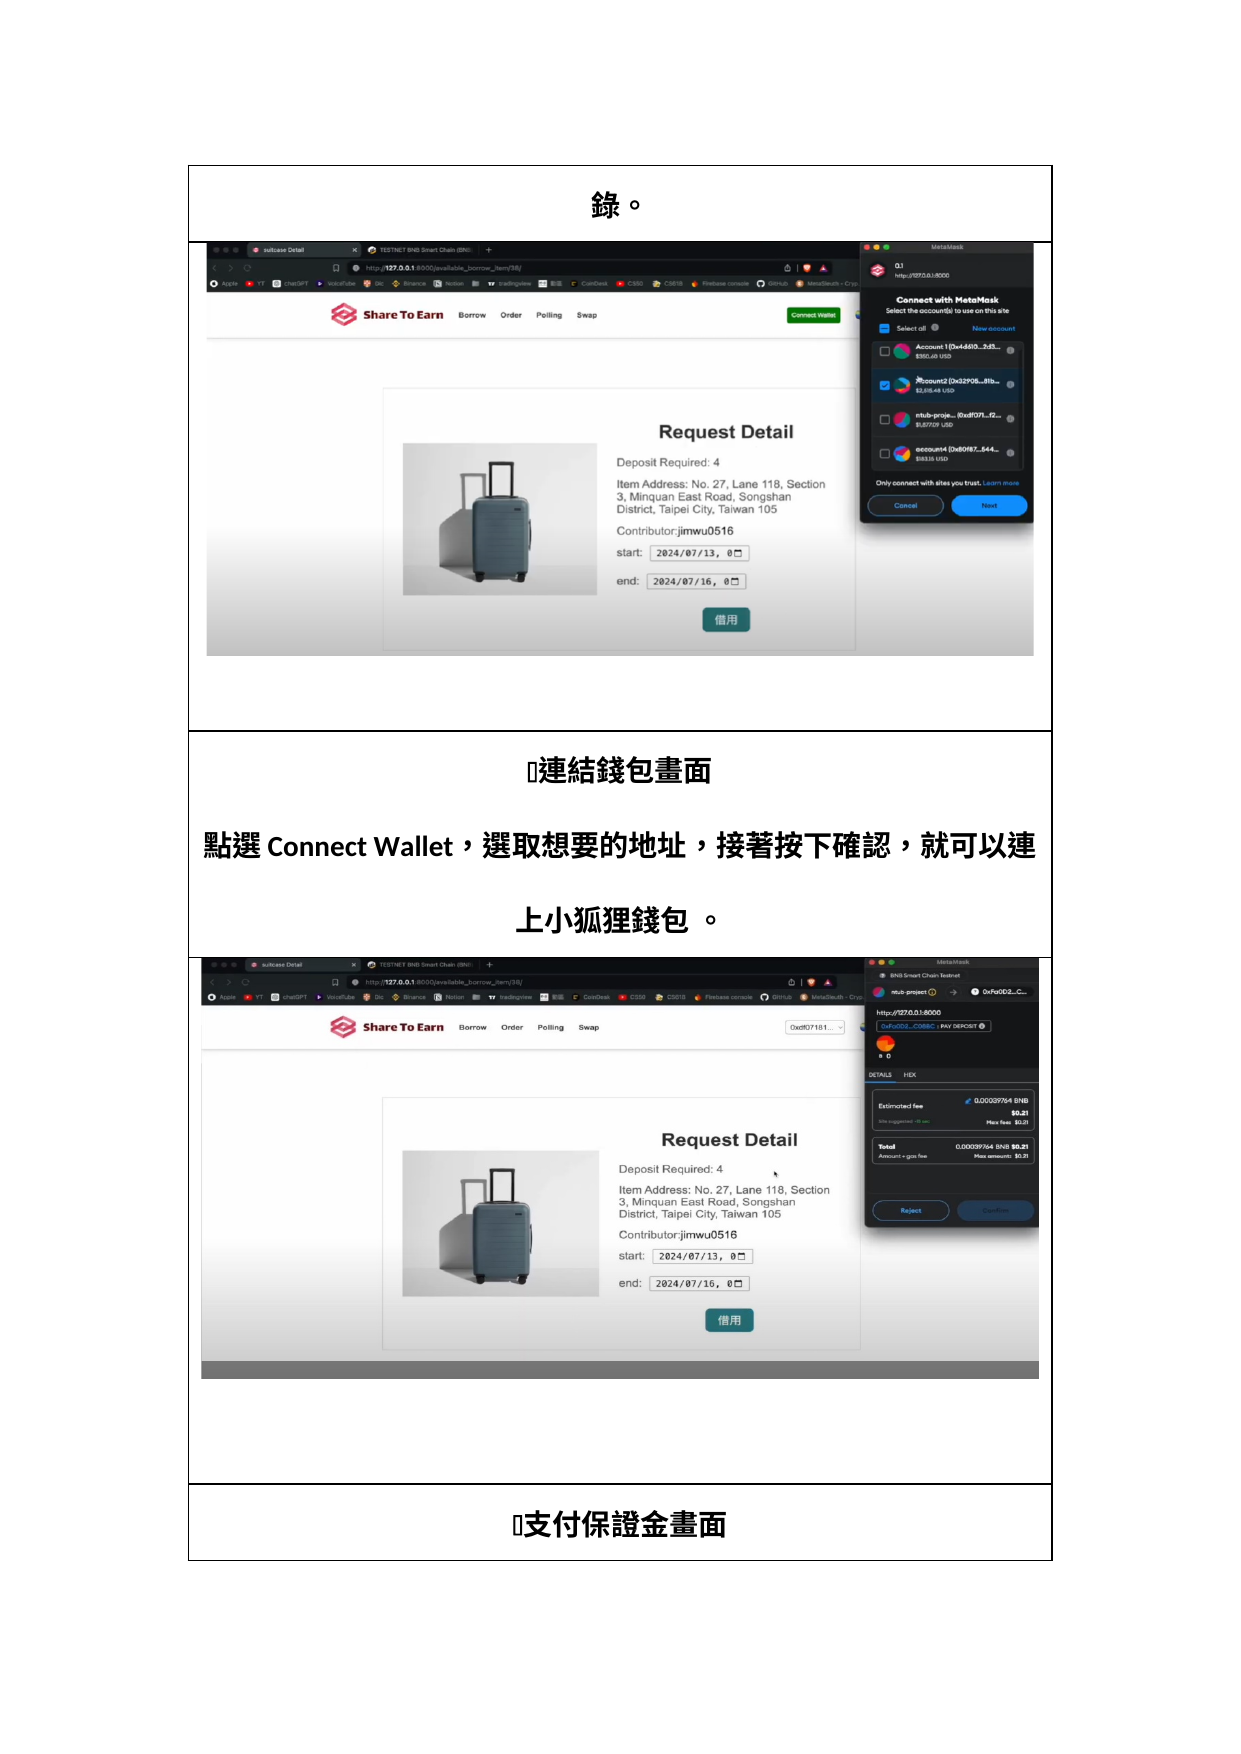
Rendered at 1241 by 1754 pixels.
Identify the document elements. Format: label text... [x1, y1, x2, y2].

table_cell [189, 166, 1051, 241]
picture [206, 242, 1034, 656]
table_cell 連結錢包畫面 點選Connect Wallet，選取想要的地址，接著按下確認，就可以連上小狐狸錢包 。 [189, 732, 1051, 957]
picture [201, 958, 1039, 1379]
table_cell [189, 1485, 1051, 1560]
table_cell [189, 243, 1051, 730]
table_cell [189, 958, 1051, 1483]
